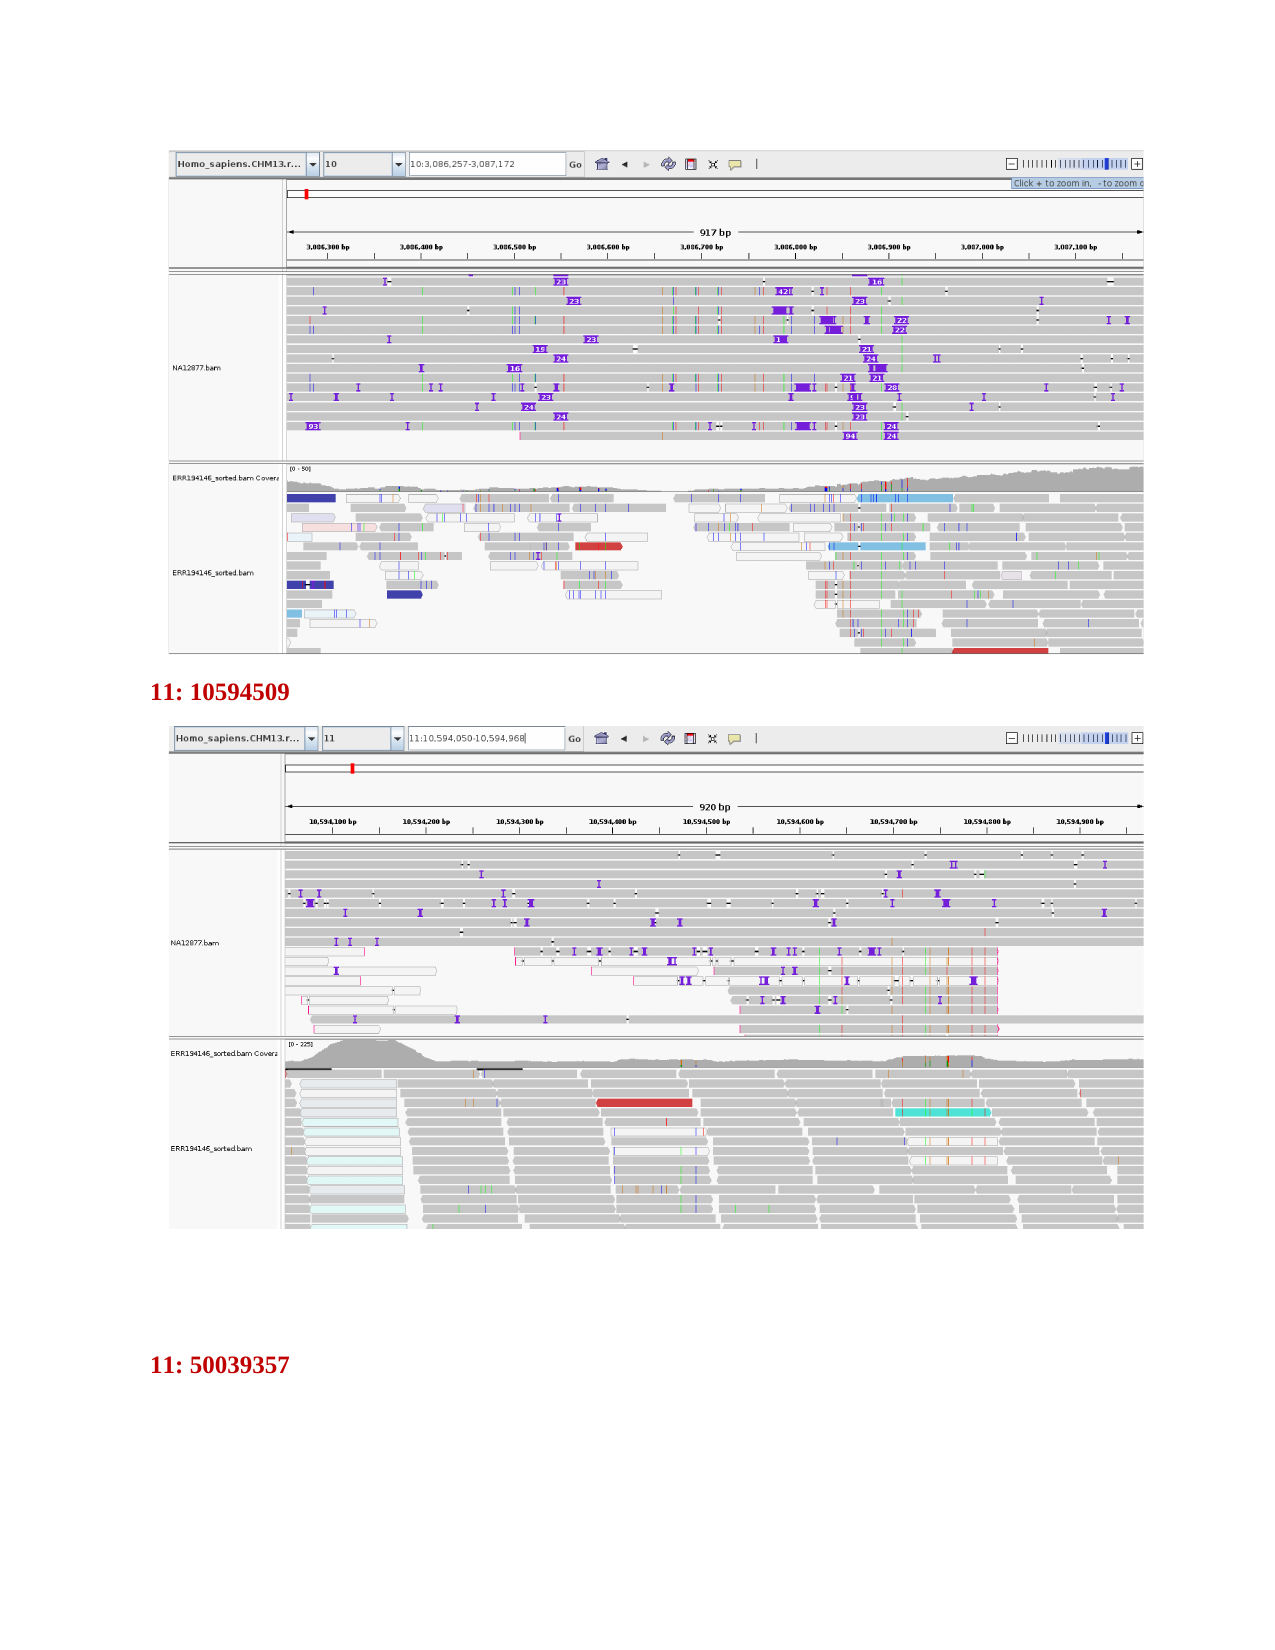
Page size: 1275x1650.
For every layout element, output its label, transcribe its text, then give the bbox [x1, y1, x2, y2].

text 11: 10594509 [150, 677, 1125, 706]
text 11: 50039357 [150, 1350, 1125, 1379]
